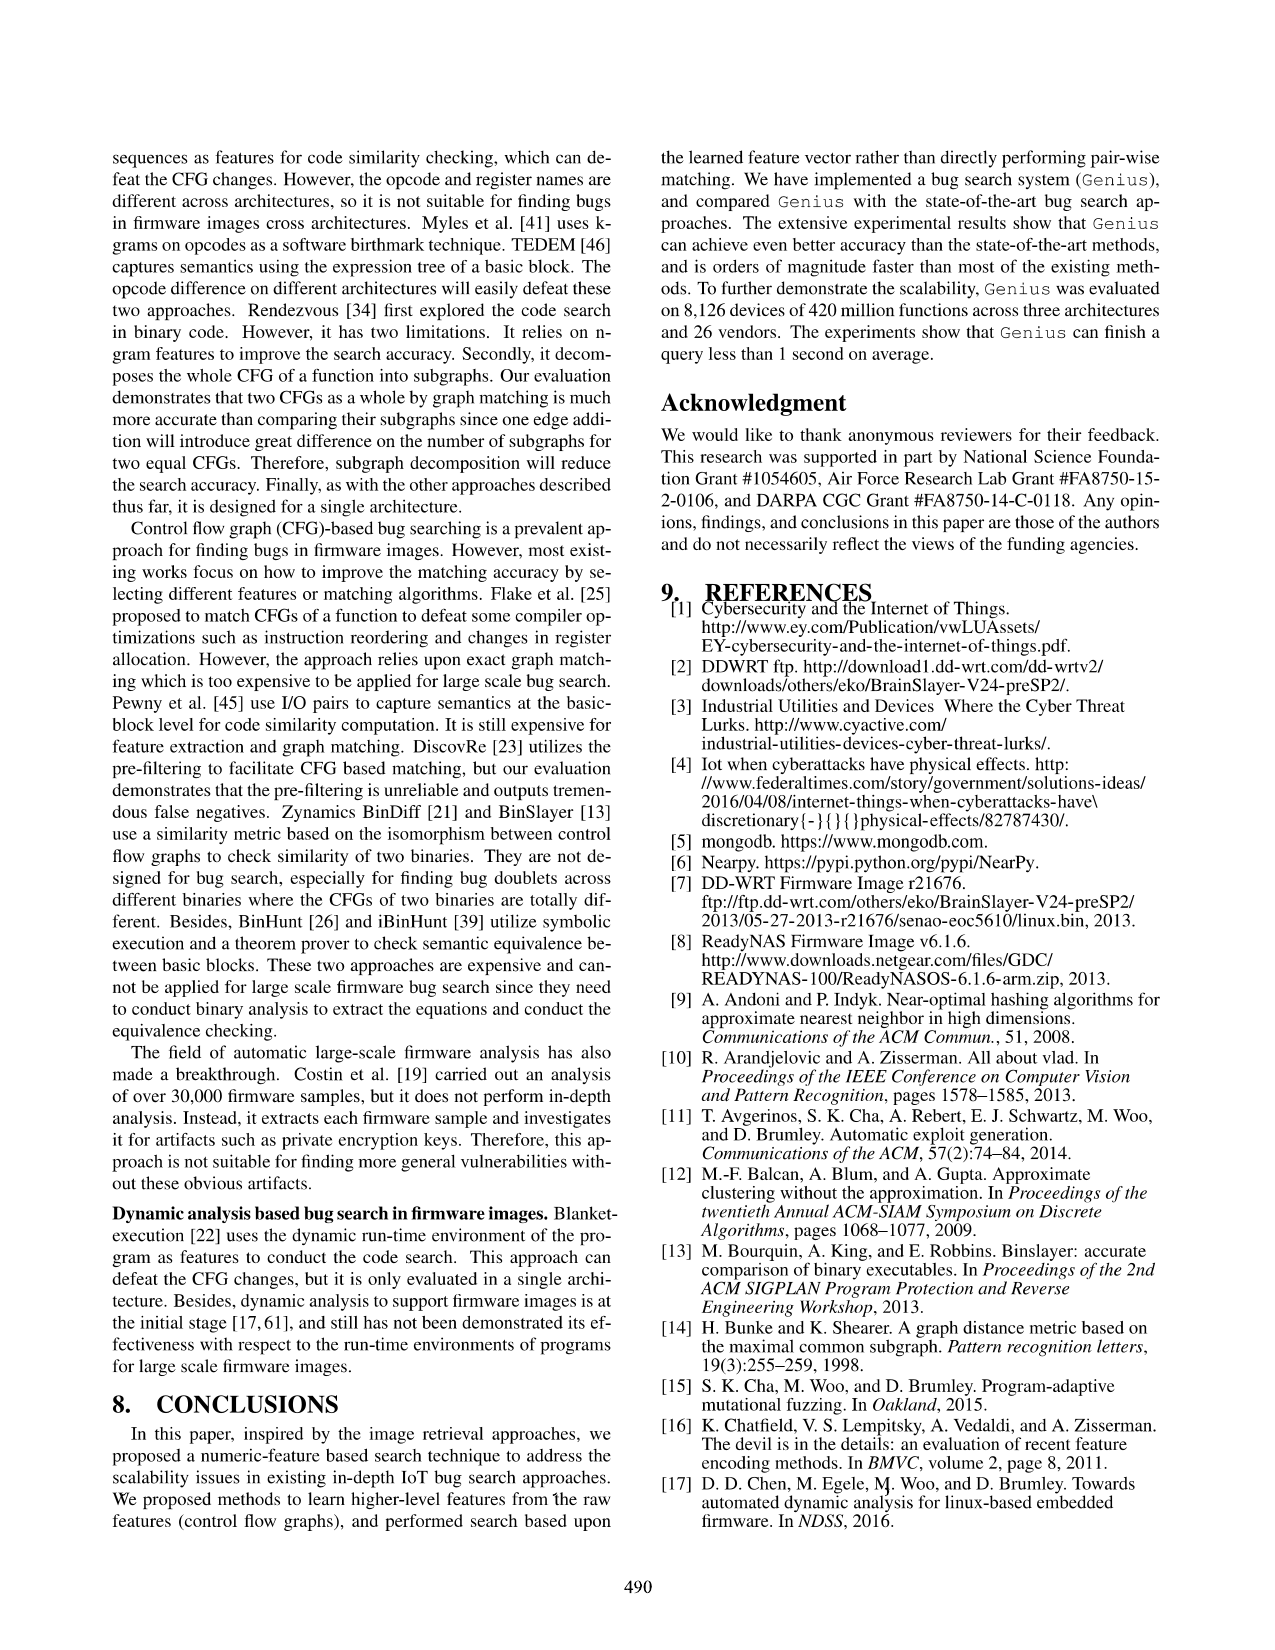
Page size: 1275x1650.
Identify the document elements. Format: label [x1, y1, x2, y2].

picture [111, 150, 1160, 1531]
